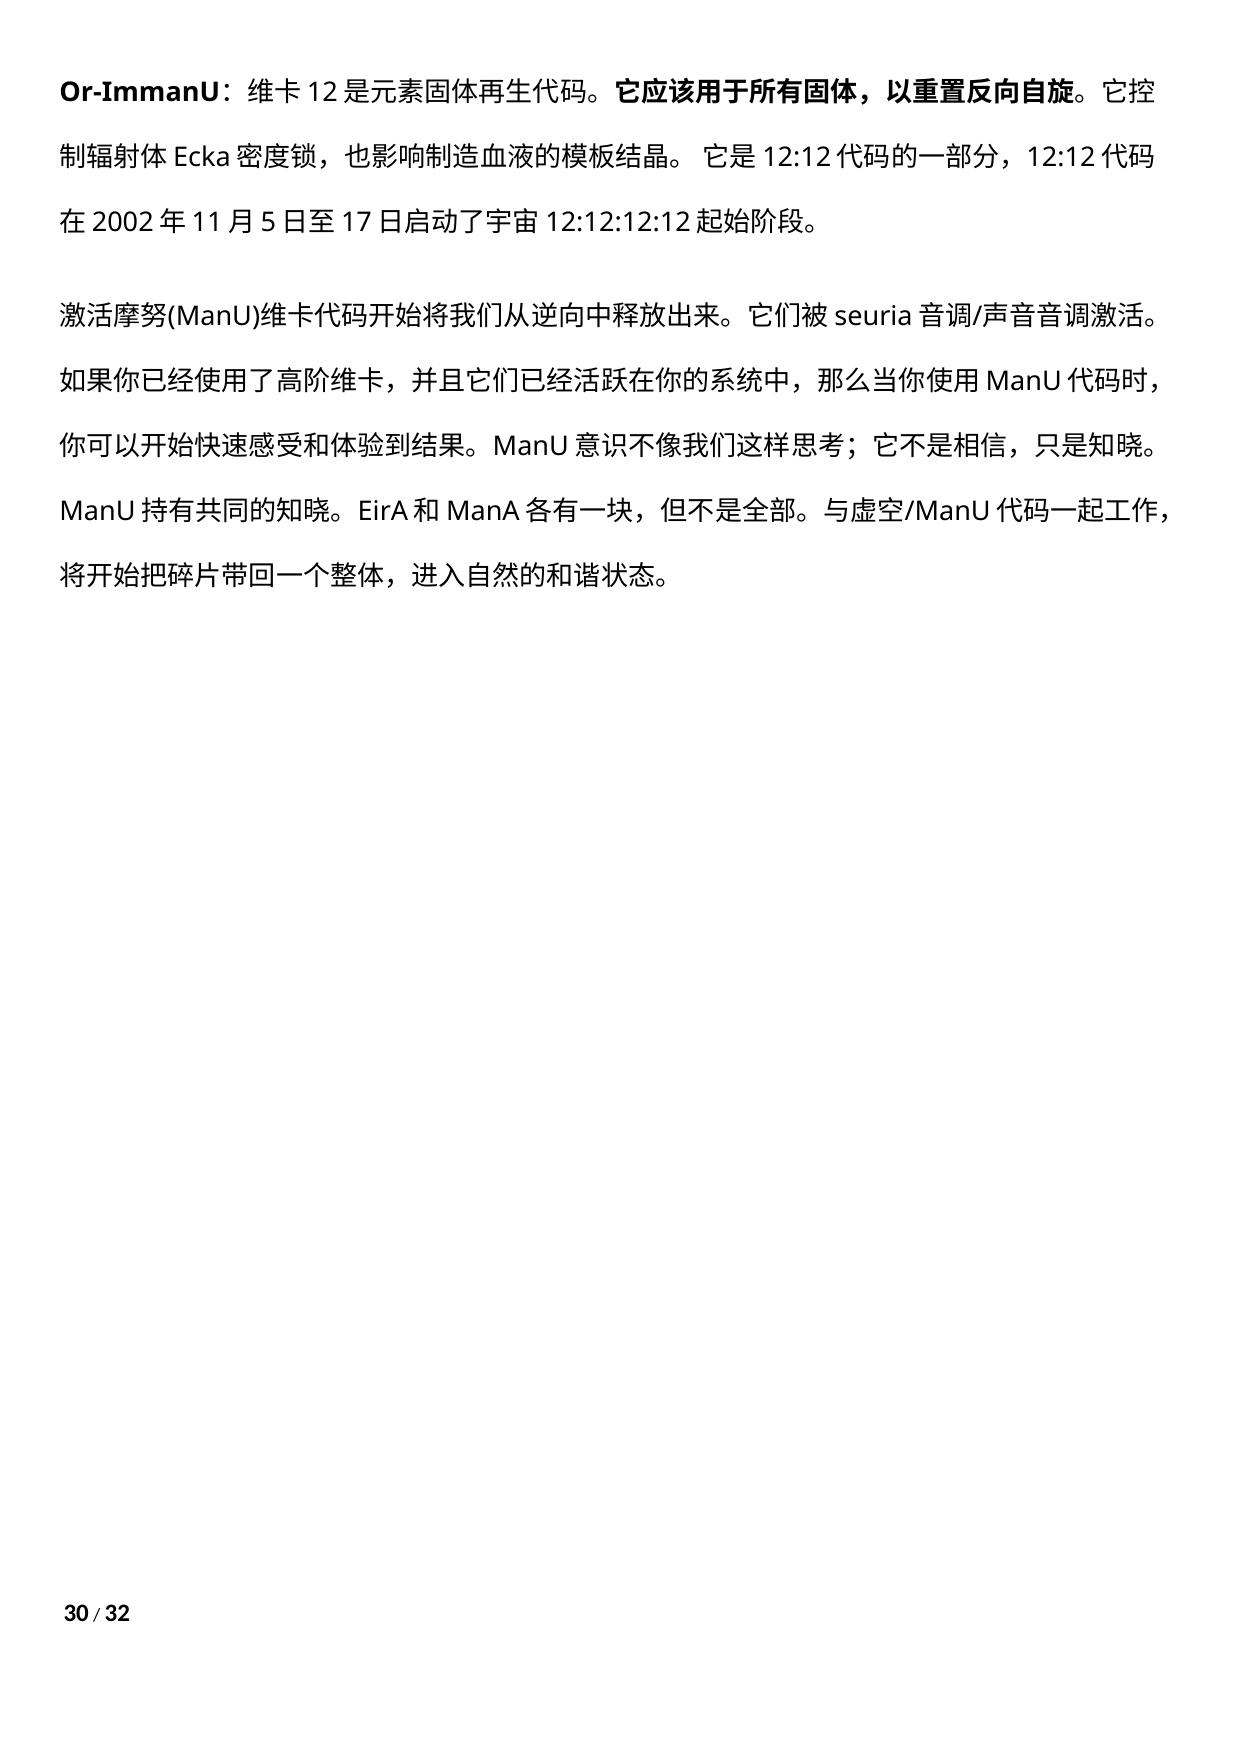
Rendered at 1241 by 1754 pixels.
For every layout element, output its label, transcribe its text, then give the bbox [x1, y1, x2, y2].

text 激活摩努(ManU)维卡代码开始将我们从逆向中释放出来。它们被seuria音调/声音音调激活。如果你已经使用了高阶维卡，并且它们已经活跃在你的系统中，那么当你使用ManU代码时，你可以开始快速感受和体验到结果。ManU意识不像我们这样思考；它不是相信，只是知晓。ManU持有共同的知晓。EirA和ManA各有一块，但不是全部。与虚空/ManU代码一起工作，将开始把碎片带回一个整体，进入自然的和谐状态。 [59, 281, 1181, 606]
text Or-ImmanU：维卡12是元素固体再生代码。它应该用于所有固体，以重置反向自旋。它控制辐射体Ecka密度锁，也影响制造血液的模板结晶。 它是12:12代码的一部分，12:12代码在2002年11月5日至17日启动了宇宙12:12:12:12起始阶段。 [59, 57, 1181, 252]
